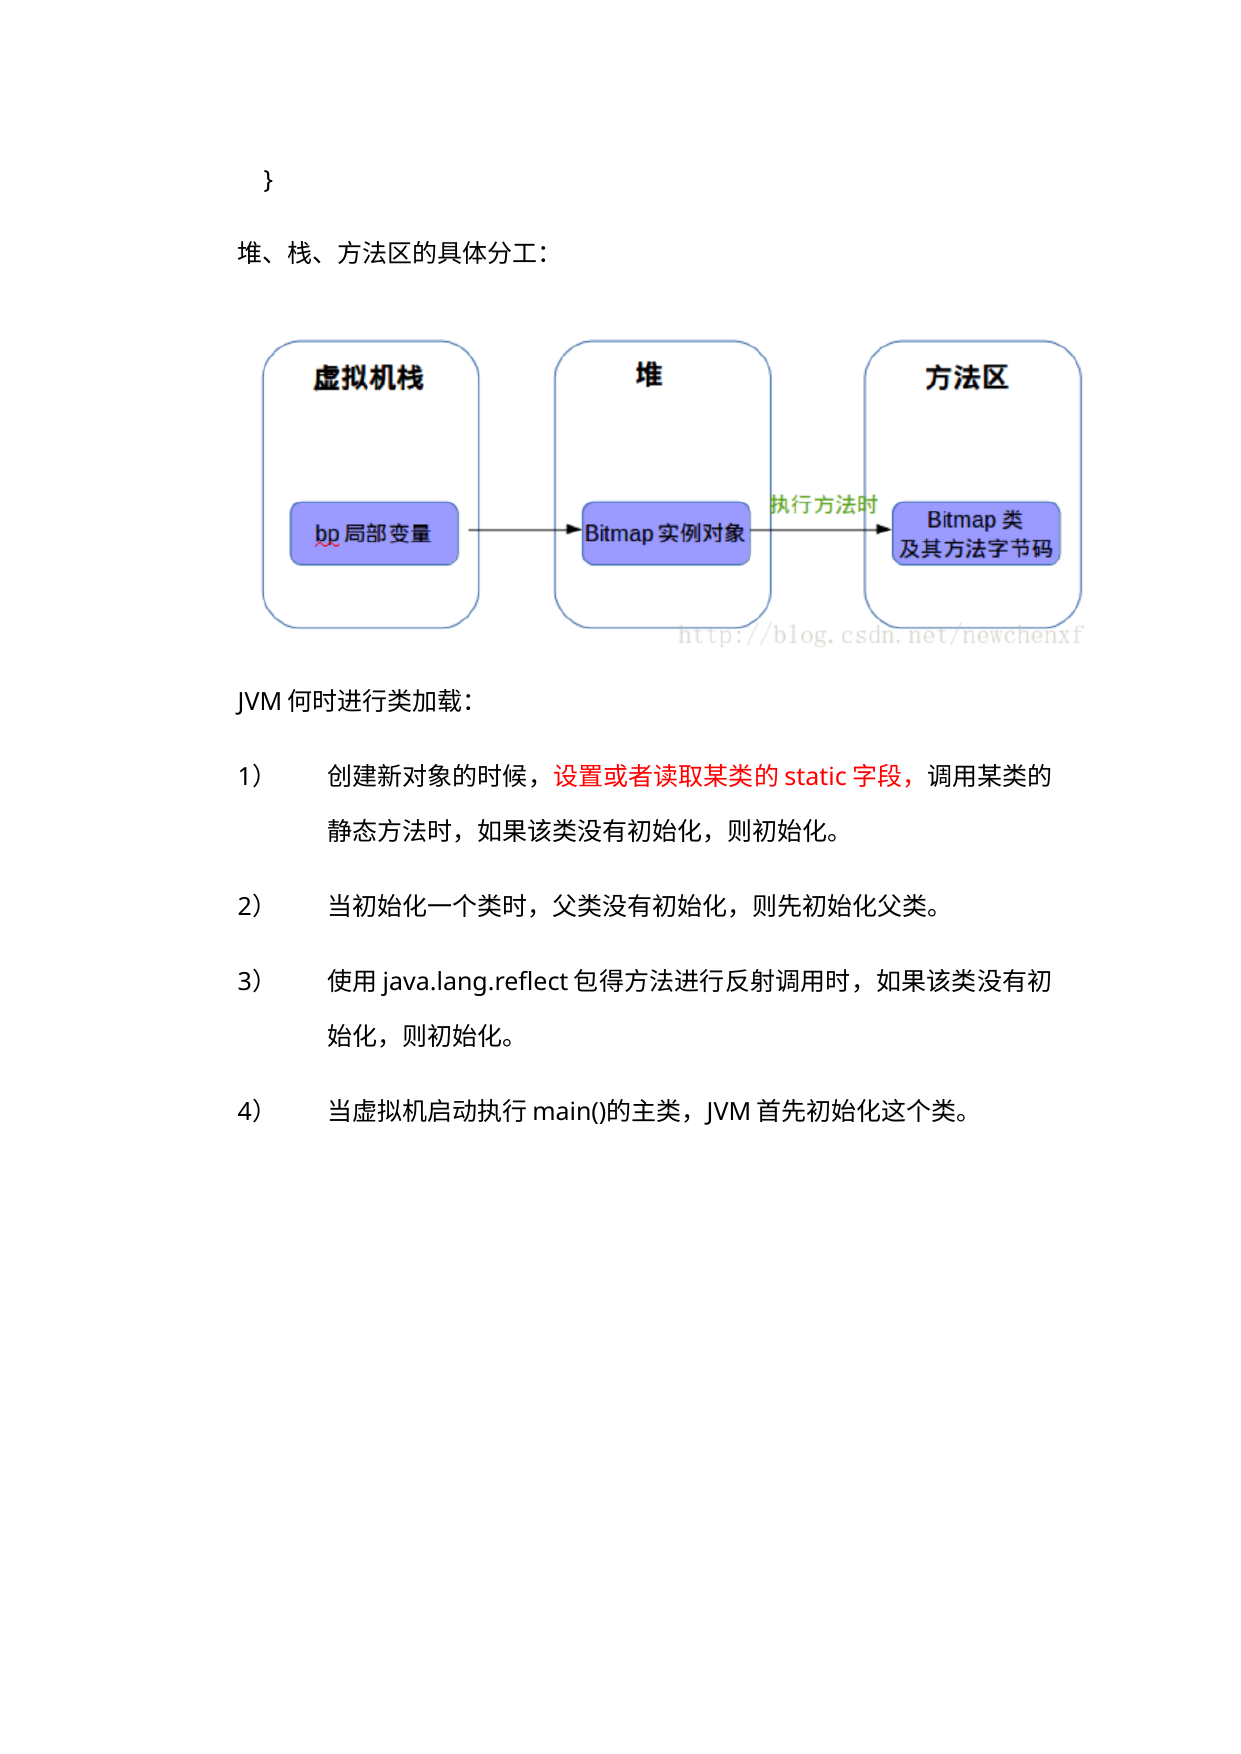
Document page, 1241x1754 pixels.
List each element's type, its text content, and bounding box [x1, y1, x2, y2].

list 当初始化一个类时，父类没有初始化，则先初始化父类。 [237, 886, 1053, 923]
picture [237, 309, 1103, 648]
list 创建新对象的时候，设置或者读取某类的static字段，调用某类的静态方法时，如果该类没有初始化，则初始化。 [237, 757, 1053, 847]
text 堆、栈、方法区的具体分工： [187, 234, 1053, 270]
list 当虚拟机启动执行main()的主类，JVM首先初始化这个类。 [237, 1091, 1053, 1127]
text JVM何时进行类加载： [187, 682, 1053, 718]
text } [187, 162, 1053, 196]
list 使用java.lang.reflect包得方法进行反射调用时，如果该类没有初始化，则初始化。 [237, 962, 1053, 1052]
